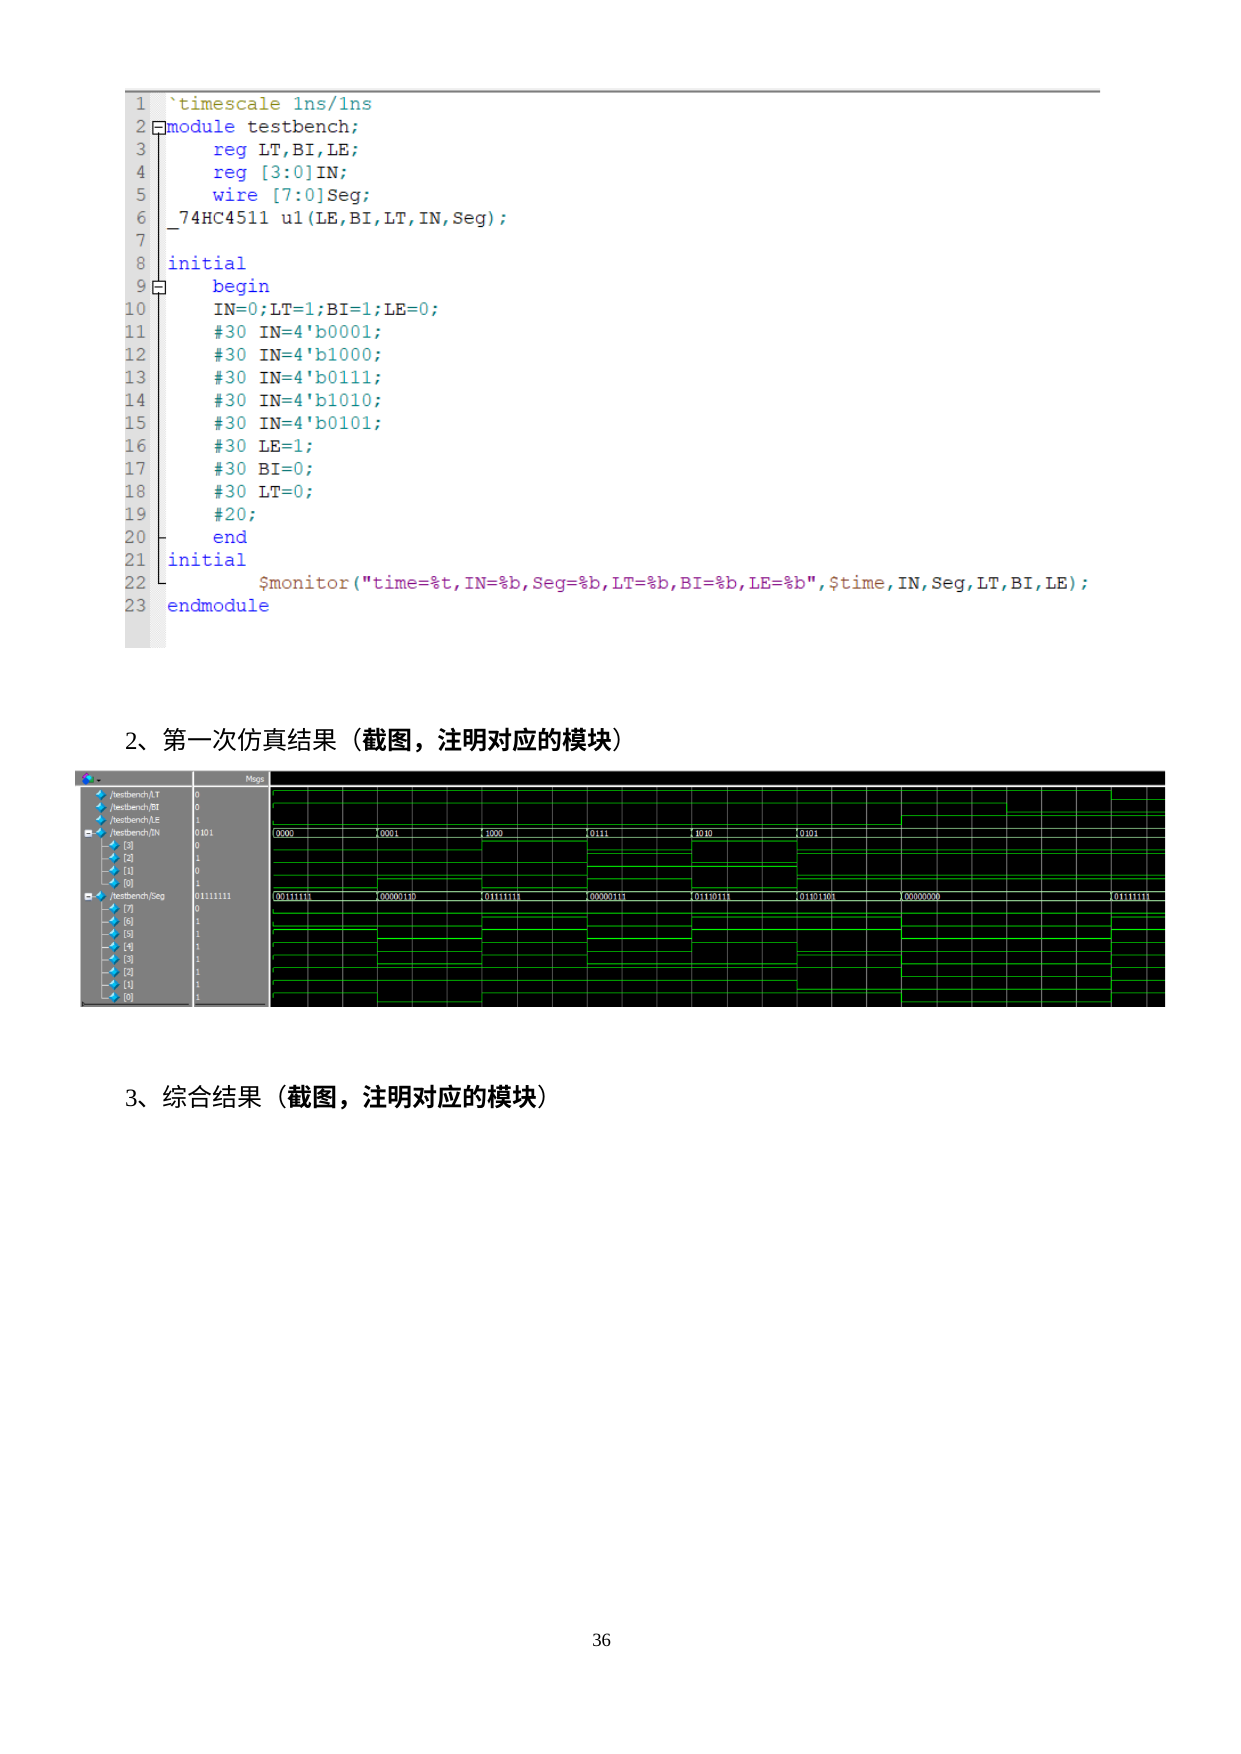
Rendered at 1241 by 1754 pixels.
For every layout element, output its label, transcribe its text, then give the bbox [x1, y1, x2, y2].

picture [75, 770, 1166, 1007]
text 3、综合结果（截图，注明对应的模块） [75, 1063, 1165, 1128]
text 2、第一次仿真结果（截图，注明对应的模块） [75, 706, 1165, 770]
picture [125, 88, 1100, 648]
